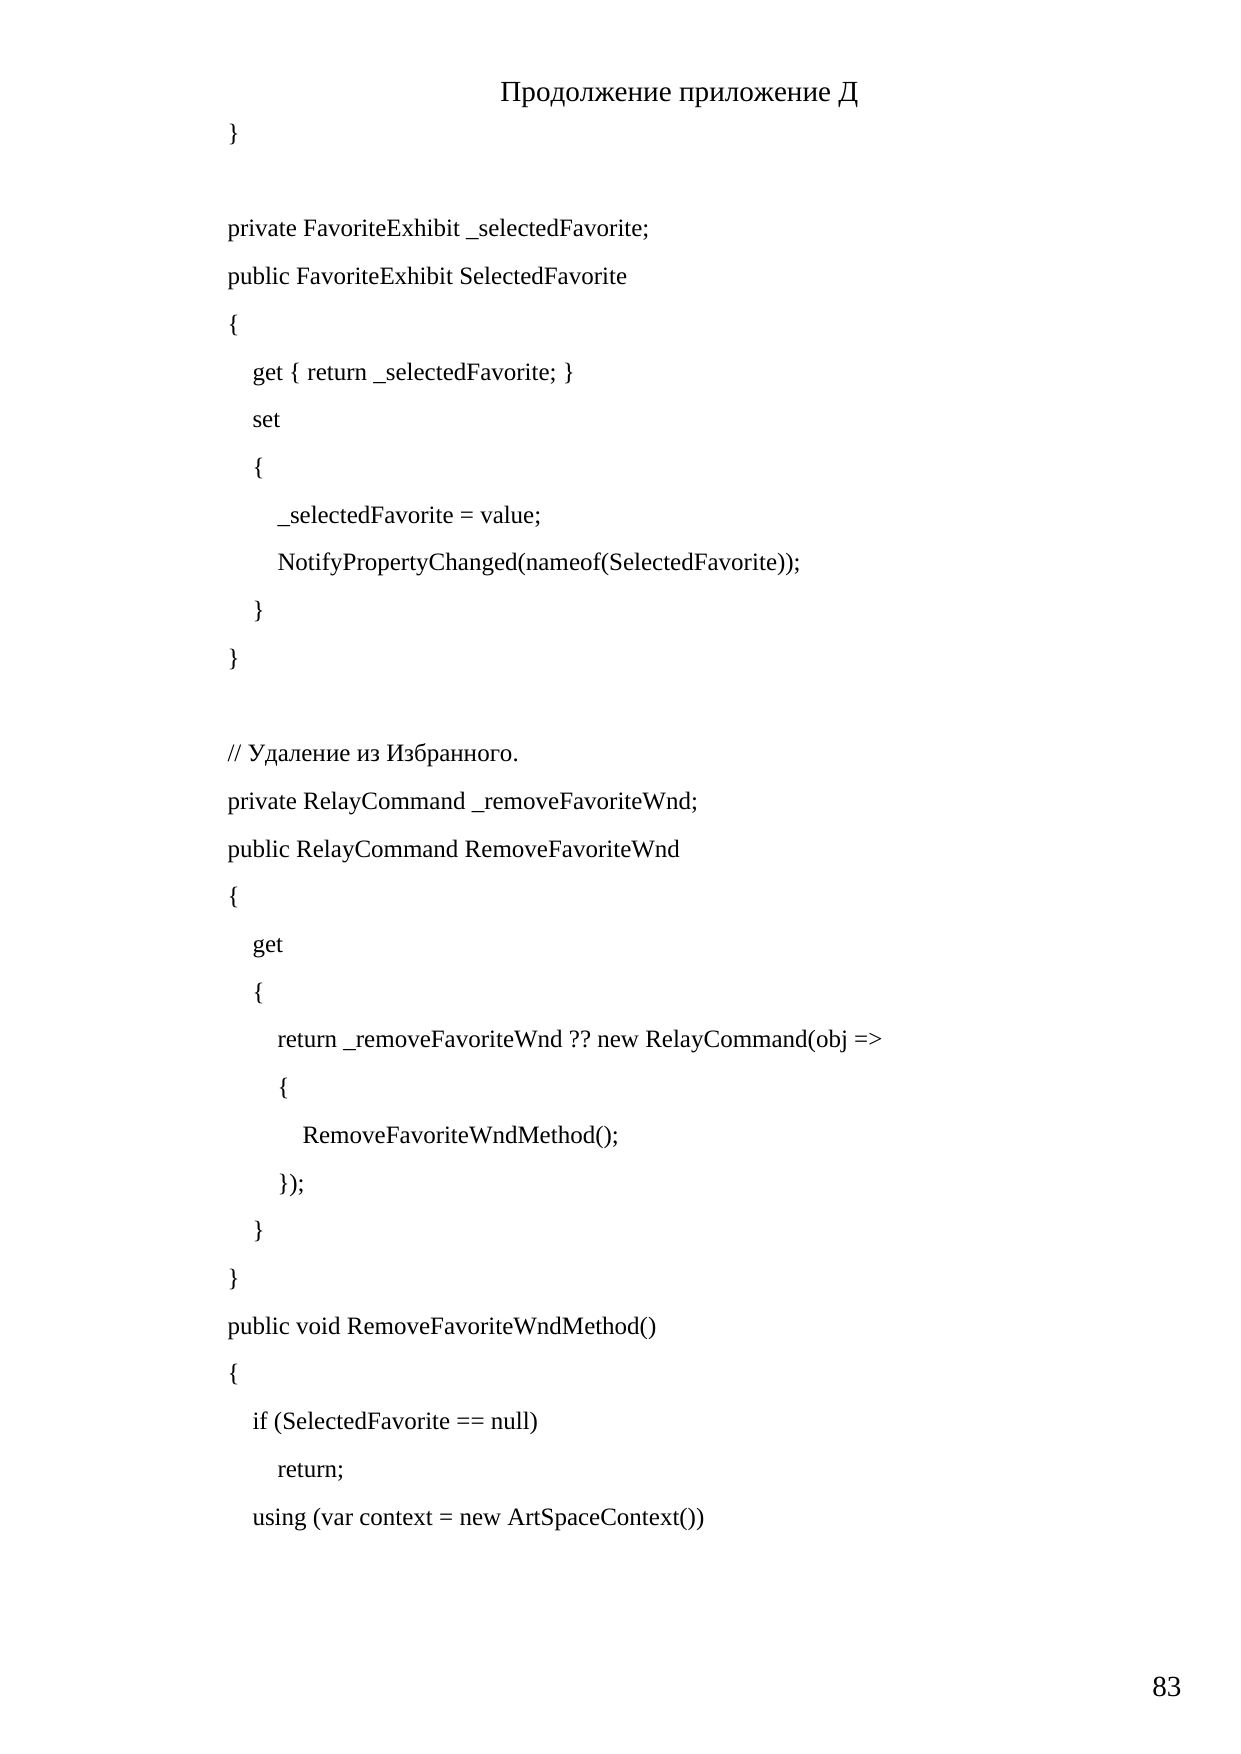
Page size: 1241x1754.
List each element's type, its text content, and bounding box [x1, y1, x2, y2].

text // Удаление из Избранного. [177, 738, 1181, 767]
text get [177, 929, 1181, 958]
text }); [177, 1168, 1181, 1196]
text { [177, 1358, 1181, 1387]
text return; [177, 1454, 1181, 1483]
text { [177, 309, 1181, 338]
text public void RemoveFavoriteWndMethod() [177, 1311, 1181, 1339]
text set [177, 404, 1181, 433]
text { [177, 881, 1181, 910]
text } [177, 595, 1181, 624]
text public RelayCommand RemoveFavoriteWnd [177, 834, 1181, 862]
text return _removeFavoriteWnd ?? new RelayCommand(obj => [177, 1024, 1181, 1053]
text using (var context = new ArtSpaceContext()) [177, 1502, 1181, 1530]
text private RelayCommand _removeFavoriteWnd; [177, 786, 1181, 815]
text { [177, 977, 1181, 1006]
text RemoveFavoriteWndMethod(); [177, 1120, 1181, 1149]
text { [177, 1072, 1181, 1101]
text if (SelectedFavorite == null) [177, 1406, 1181, 1435]
text } [177, 643, 1181, 672]
text } [177, 1215, 1181, 1244]
text public FavoriteExhibit SelectedFavorite [177, 261, 1181, 290]
text get { return _selectedFavorite; } [177, 357, 1181, 385]
text NotifyPropertyChanged(nameof(SelectedFavorite)); [177, 547, 1181, 576]
text } [177, 1263, 1181, 1292]
text { [177, 452, 1181, 481]
text _selectedFavorite = value; [177, 500, 1181, 528]
text } [177, 118, 1181, 147]
text private FavoriteExhibit _selectedFavorite; [177, 213, 1181, 242]
